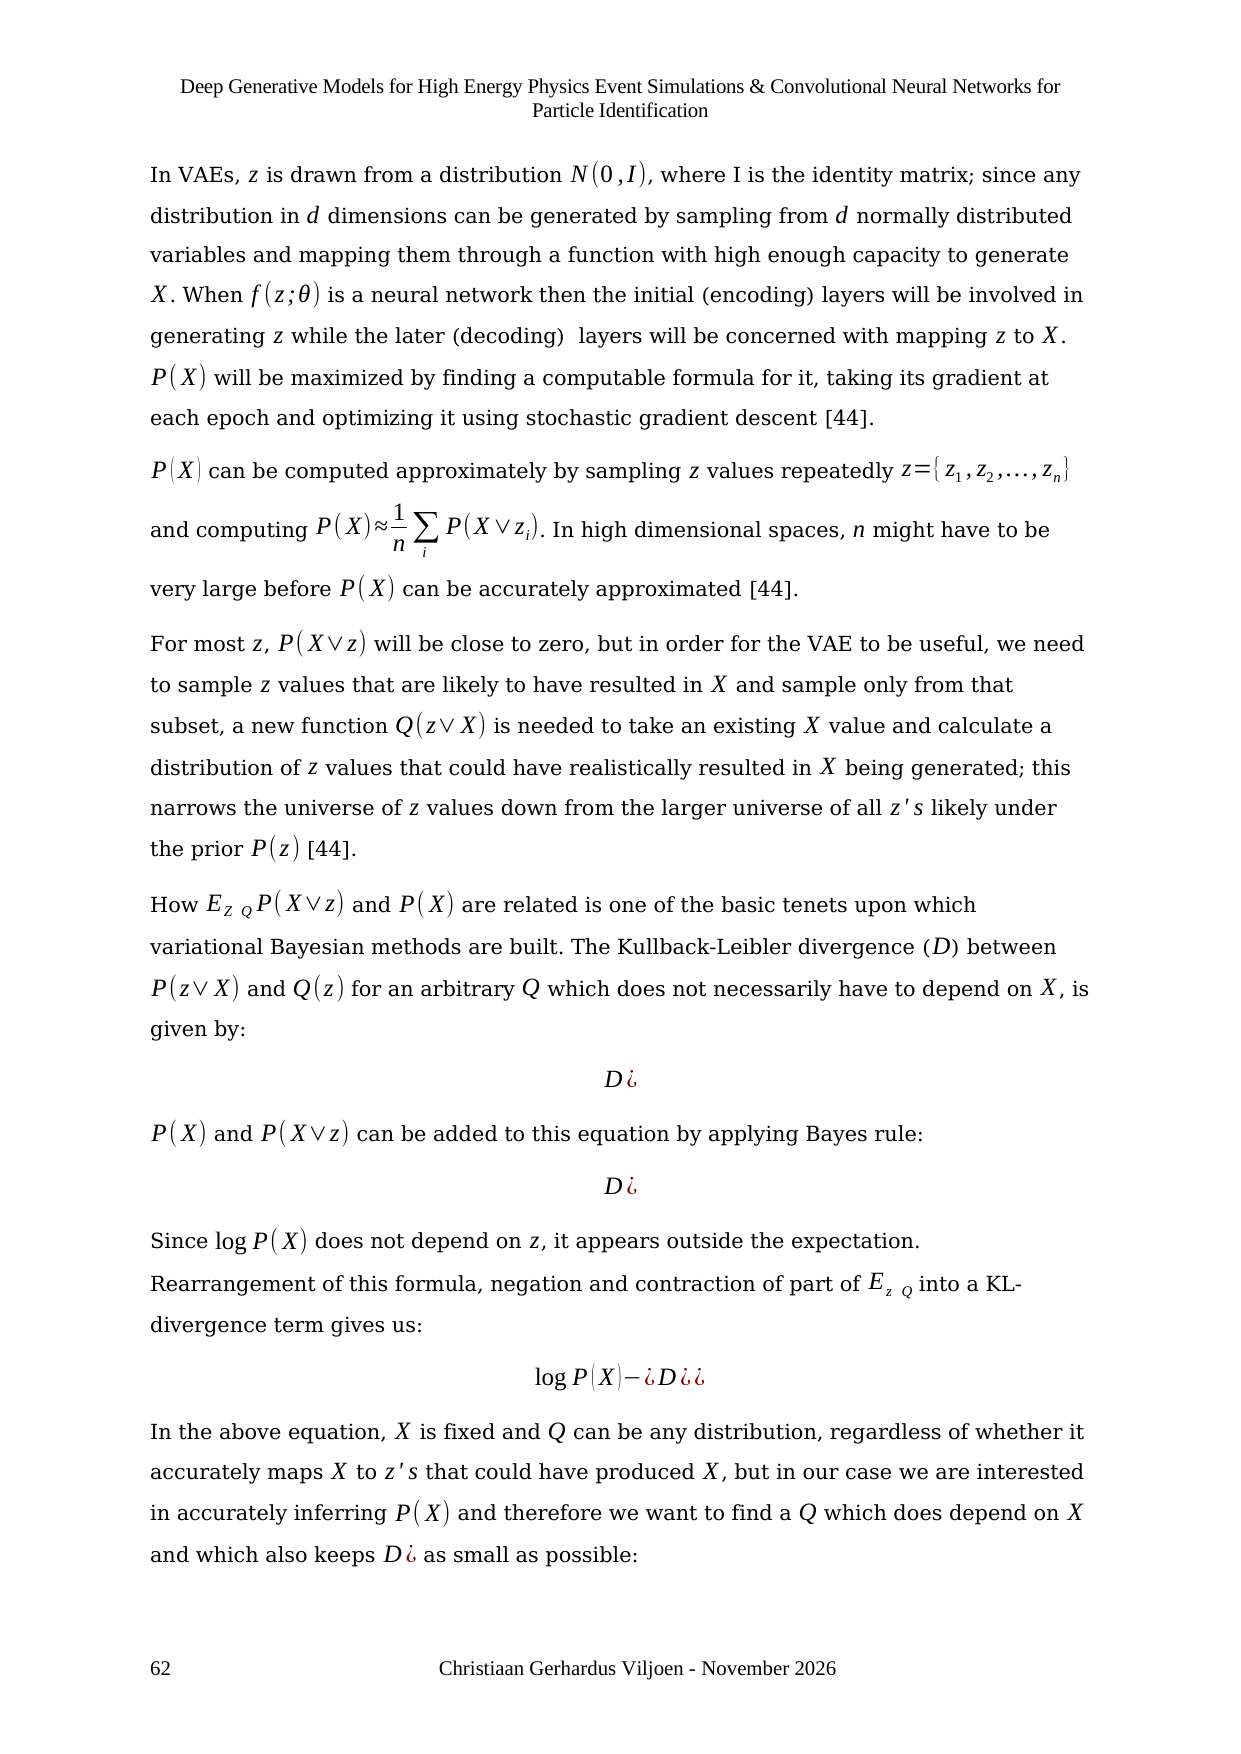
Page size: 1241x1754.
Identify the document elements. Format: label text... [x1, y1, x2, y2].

text In the above equation, is fixed and can be any distribution, regardless of whether it accurately maps to that could have produced , but in our case we are interested in accurately inferring and therefore we want to find a which does depend on and which also keeps as small as possible: [150, 1417, 1090, 1568]
text In VAEs, is drawn from a distribution , where I is the identity matrix; since any distribution in dimensions can be generated by sampling from normally distributed variables and mapping them through a function with high enough capacity to generate . When is a neural network then the initial (encoding) layers will be involved in generating while the later (decoding) layers will be concerned with mapping to . will be maximized by finding a computable formula for it, taking its gradient at each epoch and optimizing it using stochastic gradient descent . [150, 159, 1090, 430]
text can be computed approximately by sampling values repeatedly and computing . In high dimensional spaces, might have to be very large before can be accurately approximated . [150, 455, 1090, 603]
text For most , will be close to zero, but in order for the VAE to be useful, we need to sample values that are likely to have resulted in and sample only from that subset, a new function is needed to take an existing value and calculate a distribution of values that could have realistically resulted in being generated; this narrows the universe of values down from the larger universe of all likely under the prior . [150, 628, 1090, 863]
text Since does not depend on , it appears outside the expectation. Rearrangement of this formula, negation and contraction of part of into a KL-divergence term gives us: [150, 1226, 1090, 1337]
text How and are related is one of the basic tenets upon which variational Bayesian methods are built. The Kullback-Leibler divergence () between and for an arbitrary which does not necessarily have to depend on , is given by: [150, 888, 1090, 1040]
text and can be added to this equation by applying Bayes rule: [150, 1118, 1090, 1148]
